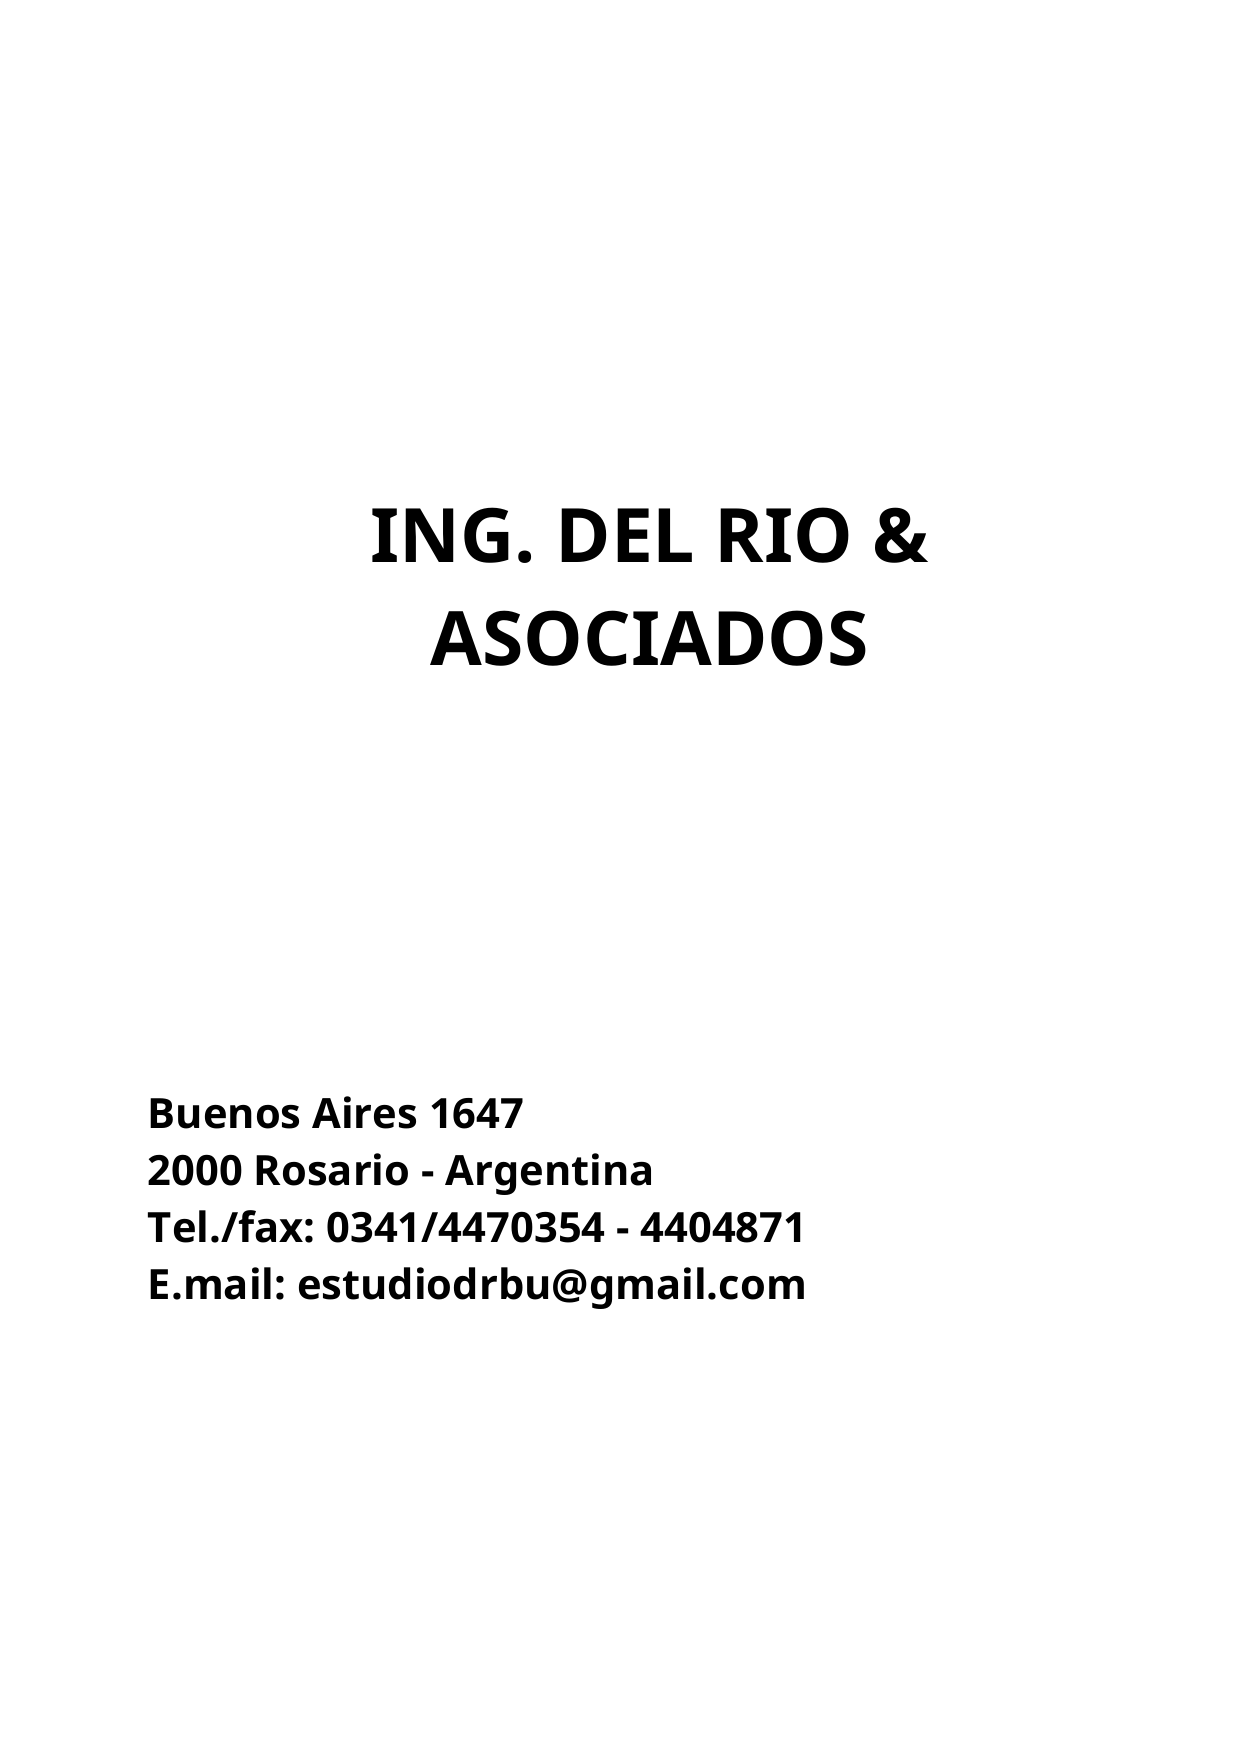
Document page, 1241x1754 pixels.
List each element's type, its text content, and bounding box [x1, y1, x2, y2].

text ING. DEL RIO & ASOCIADOS [148, 483, 1152, 687]
text Tel./fax: 0341/4470354 - 4404871 [148, 1198, 1152, 1255]
text E.mail: estudiodrbu@gmail.com [148, 1255, 1152, 1311]
text Buenos Aires 1647 [148, 1084, 1152, 1141]
text 2000 Rosario - Argentina [148, 1141, 1152, 1198]
